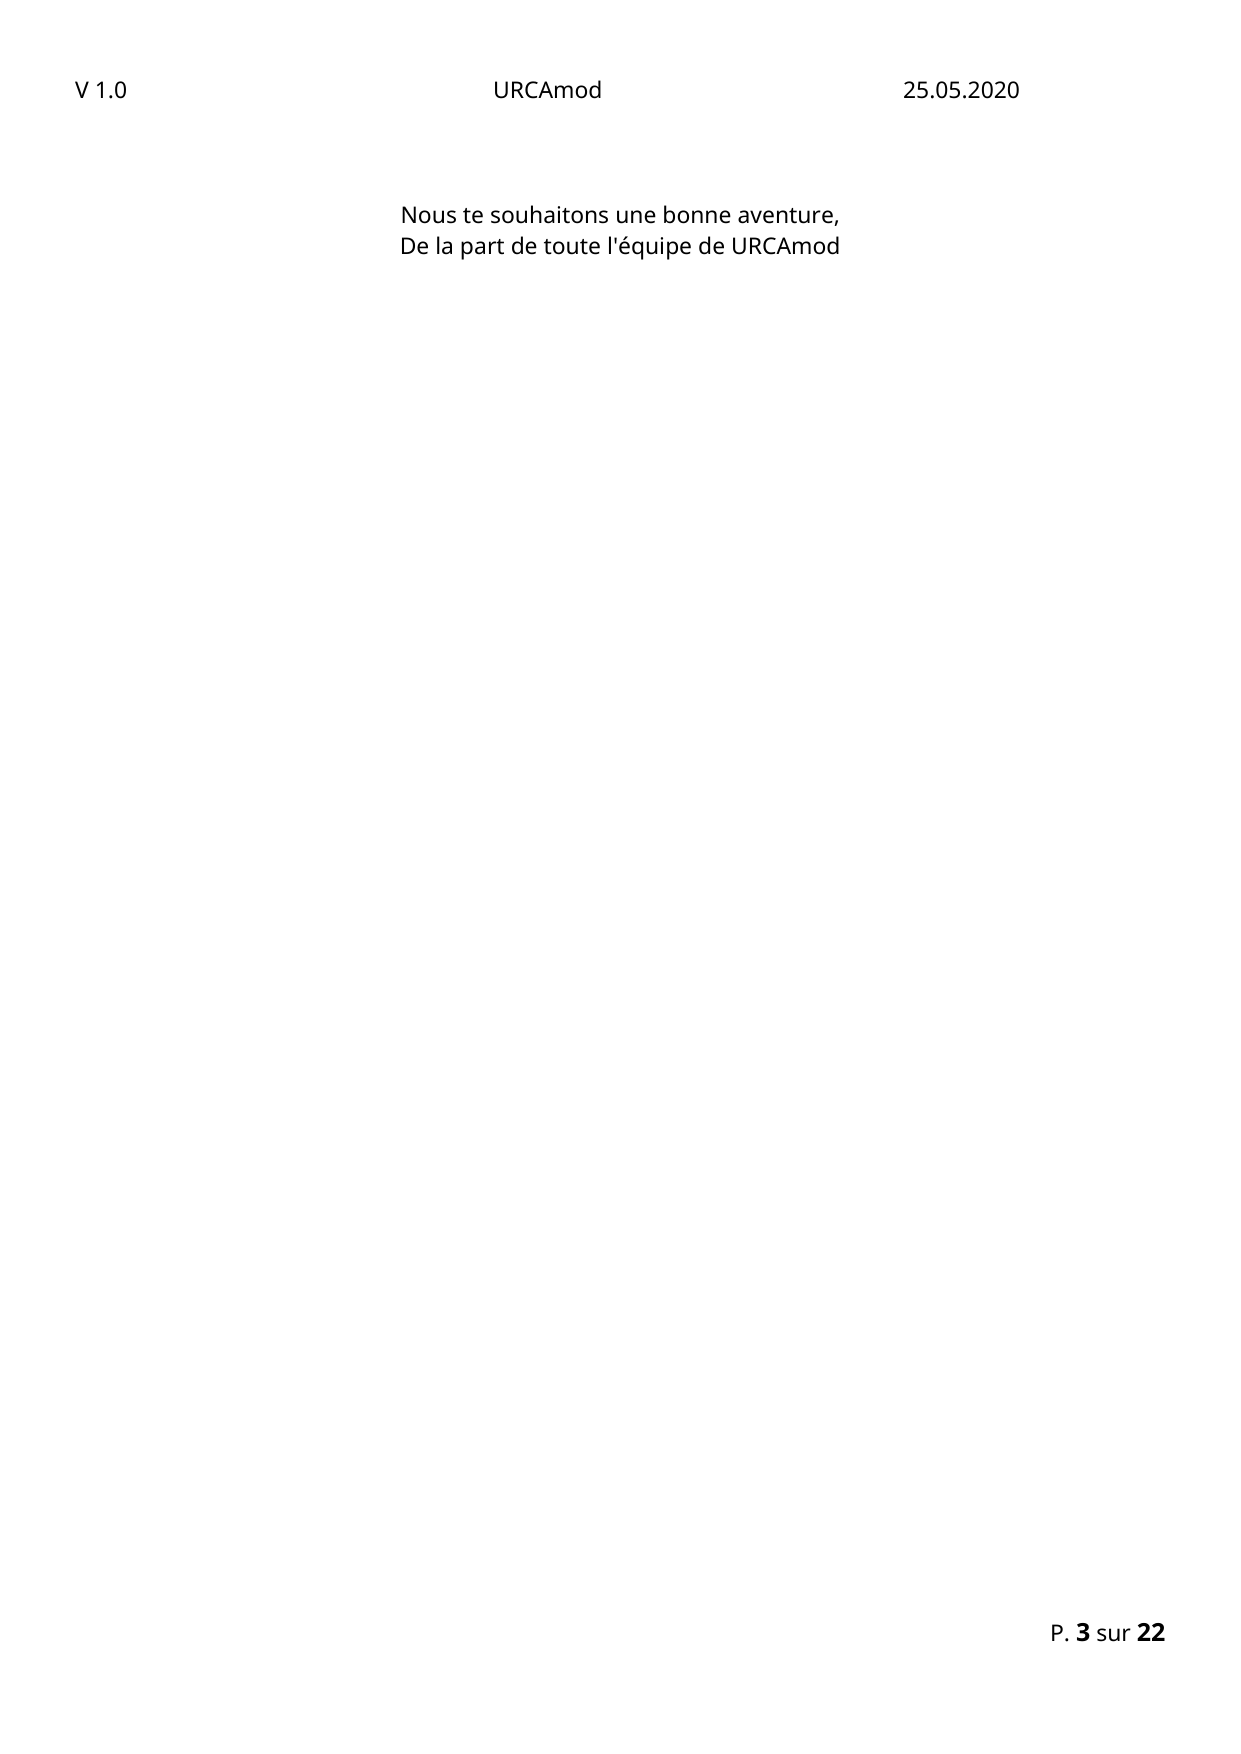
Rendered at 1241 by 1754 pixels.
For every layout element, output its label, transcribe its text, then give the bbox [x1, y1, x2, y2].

text Nous te souhaitons une bonne aventure, [75, 199, 1165, 230]
text De la part de toute l'équipe de URCAmod [75, 230, 1165, 261]
